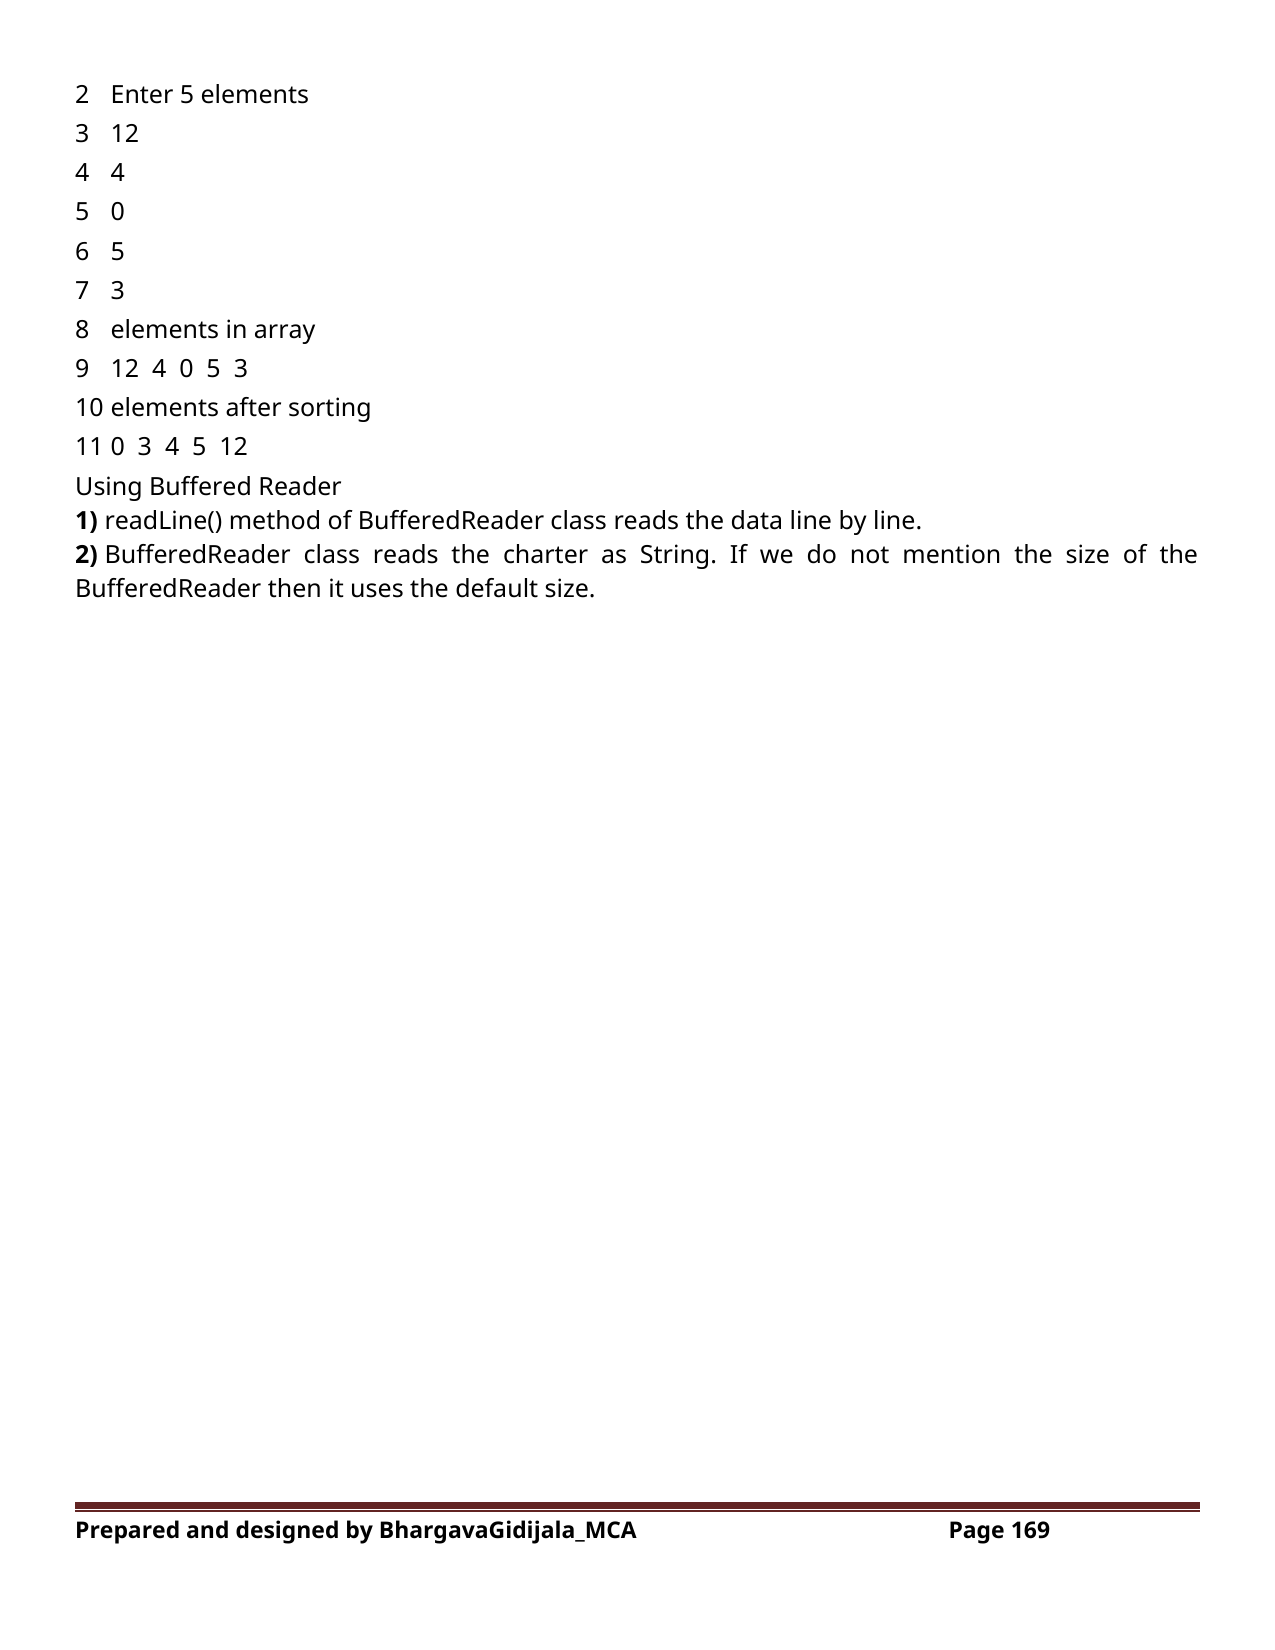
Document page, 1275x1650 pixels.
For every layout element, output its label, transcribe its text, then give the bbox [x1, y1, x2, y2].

text 1) readLine() method of BufferedReader class reads the data line by line. [75, 503, 1200, 537]
subtitle Using Buffered Reader [75, 468, 1200, 503]
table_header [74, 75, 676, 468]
text 2) BufferedReader class reads the charter as String. If we do not mention the size of the BufferedReader then it uses the default size. [75, 537, 1200, 605]
